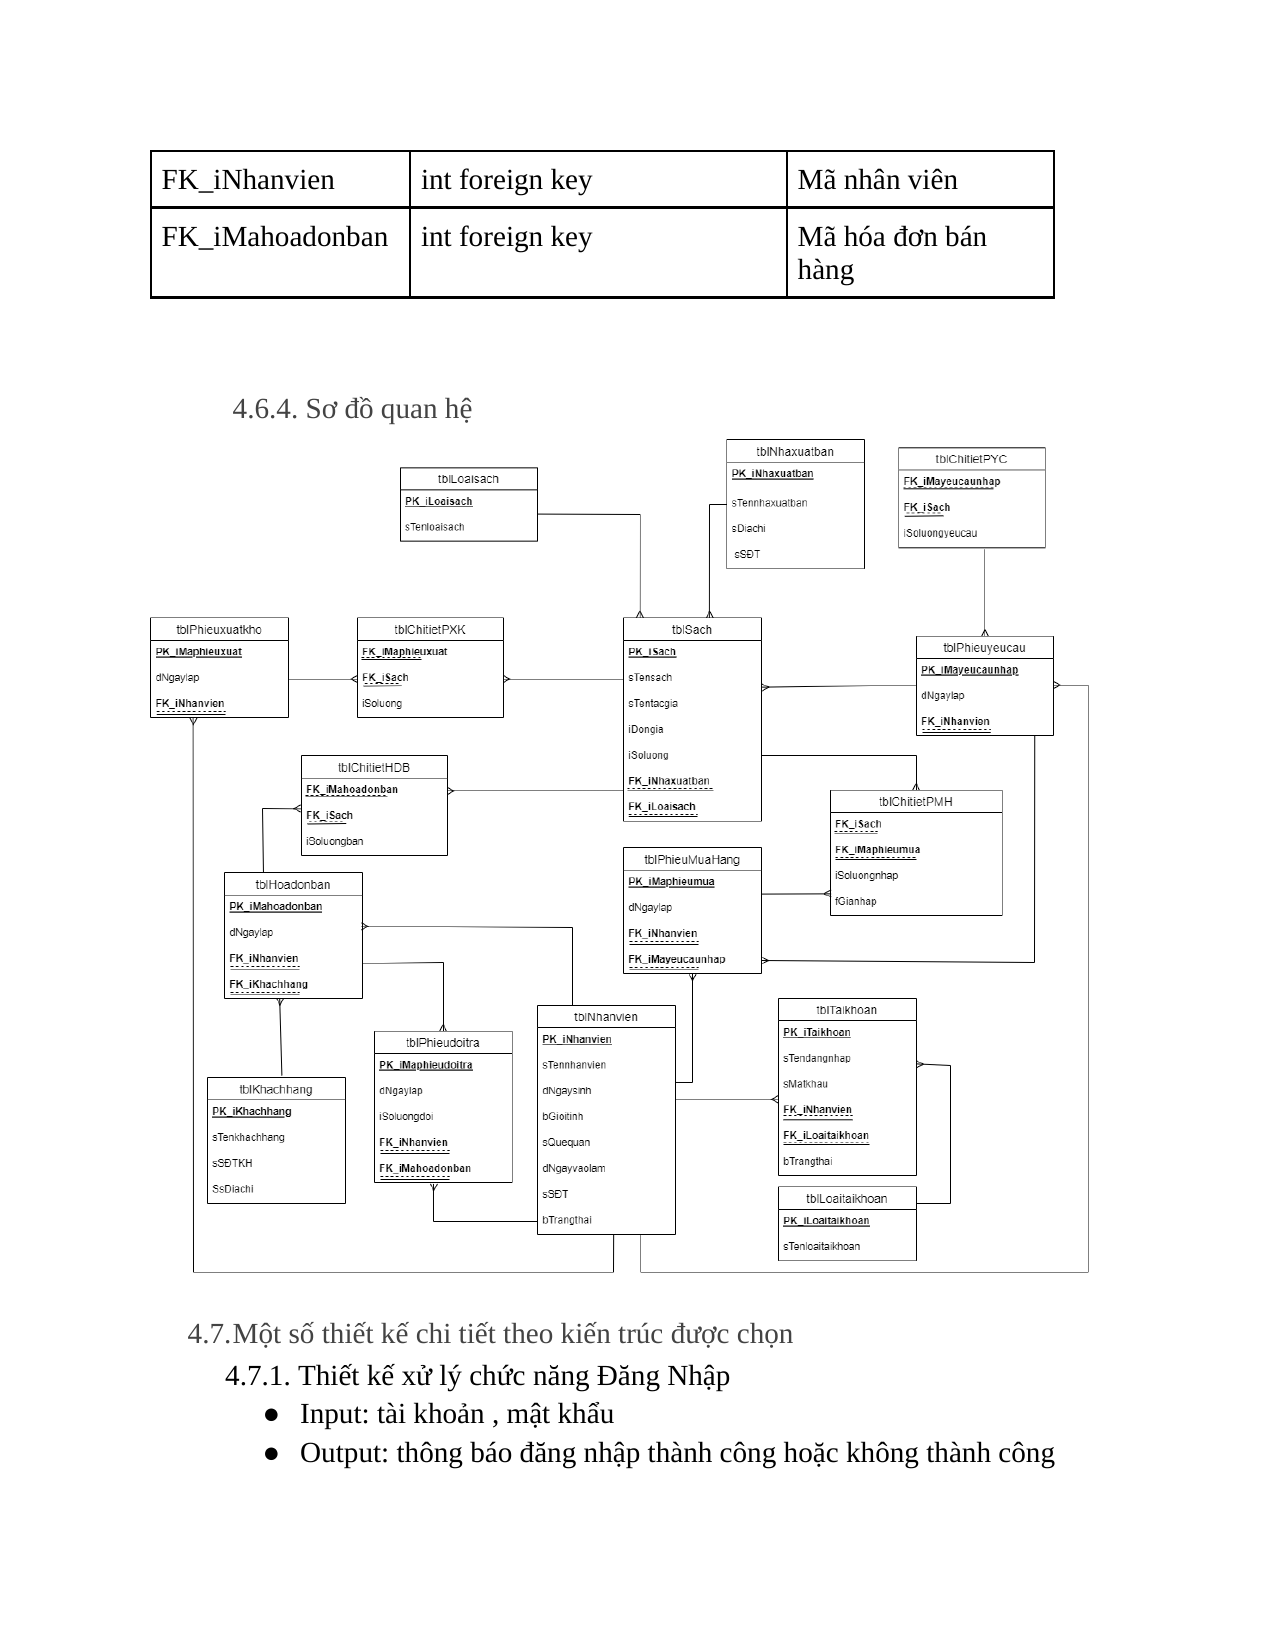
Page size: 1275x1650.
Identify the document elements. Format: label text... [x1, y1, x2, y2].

list Output: thông báo đăng nhập thành công hoặc không thành công [262, 1435, 1125, 1468]
subtitle Một số thiết kế chi tiết theo kiến trúc được chọn [187, 1316, 1125, 1349]
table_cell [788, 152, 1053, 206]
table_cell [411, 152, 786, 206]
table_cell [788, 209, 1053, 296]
picture [150, 432, 1095, 1279]
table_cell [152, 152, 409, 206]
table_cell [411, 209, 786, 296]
text 4.7.1. Thiết kế xử lý chức năng Đăng Nhập [150, 1358, 1125, 1391]
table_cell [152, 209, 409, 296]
list Input: tài khoản , mật khẩu [262, 1396, 1125, 1430]
subtitle 4.6.4. Sơ đồ quan hệ [232, 391, 1125, 424]
